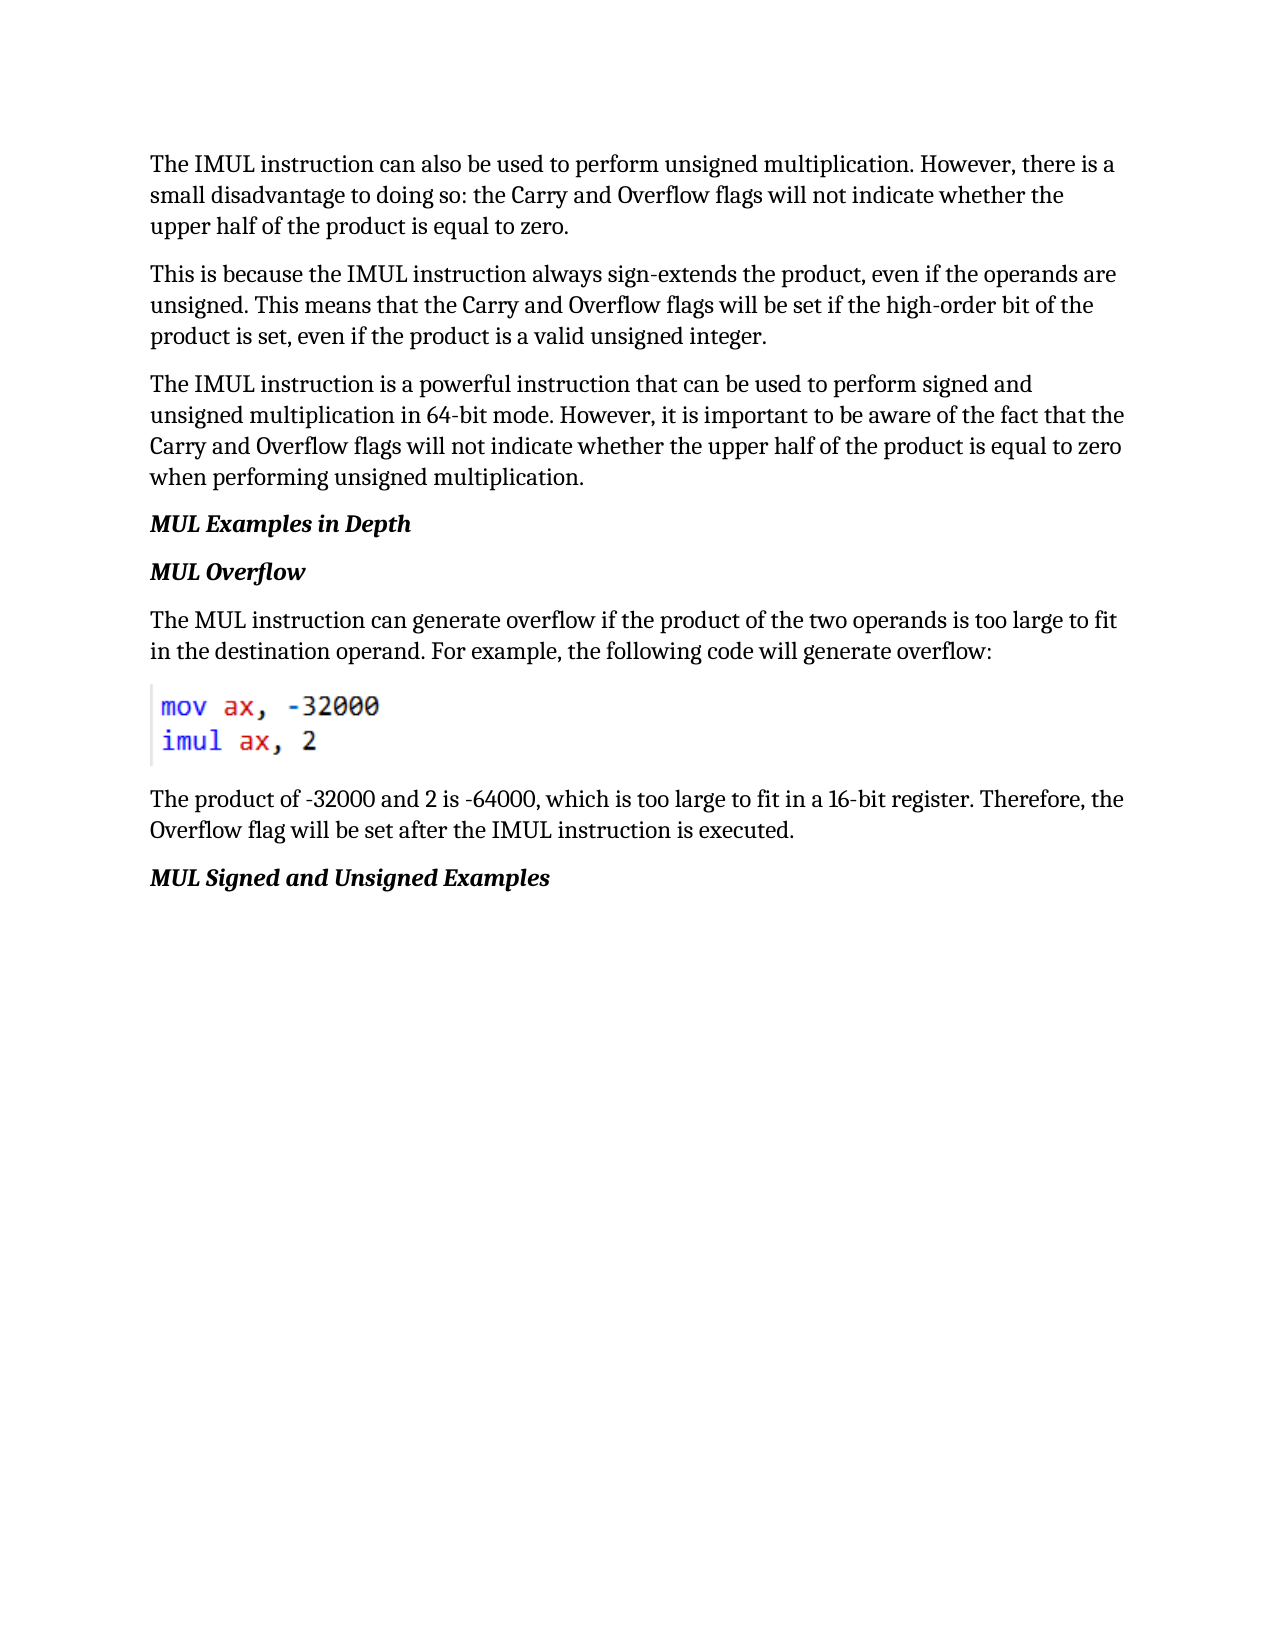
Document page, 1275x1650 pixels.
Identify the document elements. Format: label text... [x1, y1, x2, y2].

text MUL Overflow [150, 558, 1125, 587]
text MUL Signed and Unsigned Examples [150, 863, 1125, 892]
text This is because the IMUL instruction always sign-extends the product, even if the operands are unsigned. This means that the Carry and Overflow flags will be set if the high-order bit of the product is set, even if the product is a valid unsigned integer. [150, 260, 1125, 351]
picture [150, 684, 552, 766]
text The IMUL instruction is a powerful instruction that can be used to perform signed and unsigned multiplication in 64-bit mode. However, it is important to be aware of the fact that the Carry and Overflow flags will not indicate whether the upper half of the product is equal to zero when performing unsigned multiplication. [150, 369, 1125, 491]
text The product of -32000 and 2 is -64000, which is too large to fit in a 16-bit register. Therefore, the Overflow flag will be set after the IMUL instruction is executed. [150, 785, 1125, 844]
text MUL Examples in Depth [150, 510, 1125, 539]
text The MUL instruction can generate overflow if the product of the two operands is too large to fit in the destination operand. For example, the following code will generate overflow: [150, 606, 1125, 666]
text The IMUL instruction can also be used to perform unsigned multiplication. However, there is a small disadvantage to doing so: the Carry and Overflow flags will not indicate whether the upper half of the product is equal to zero. [150, 150, 1125, 241]
